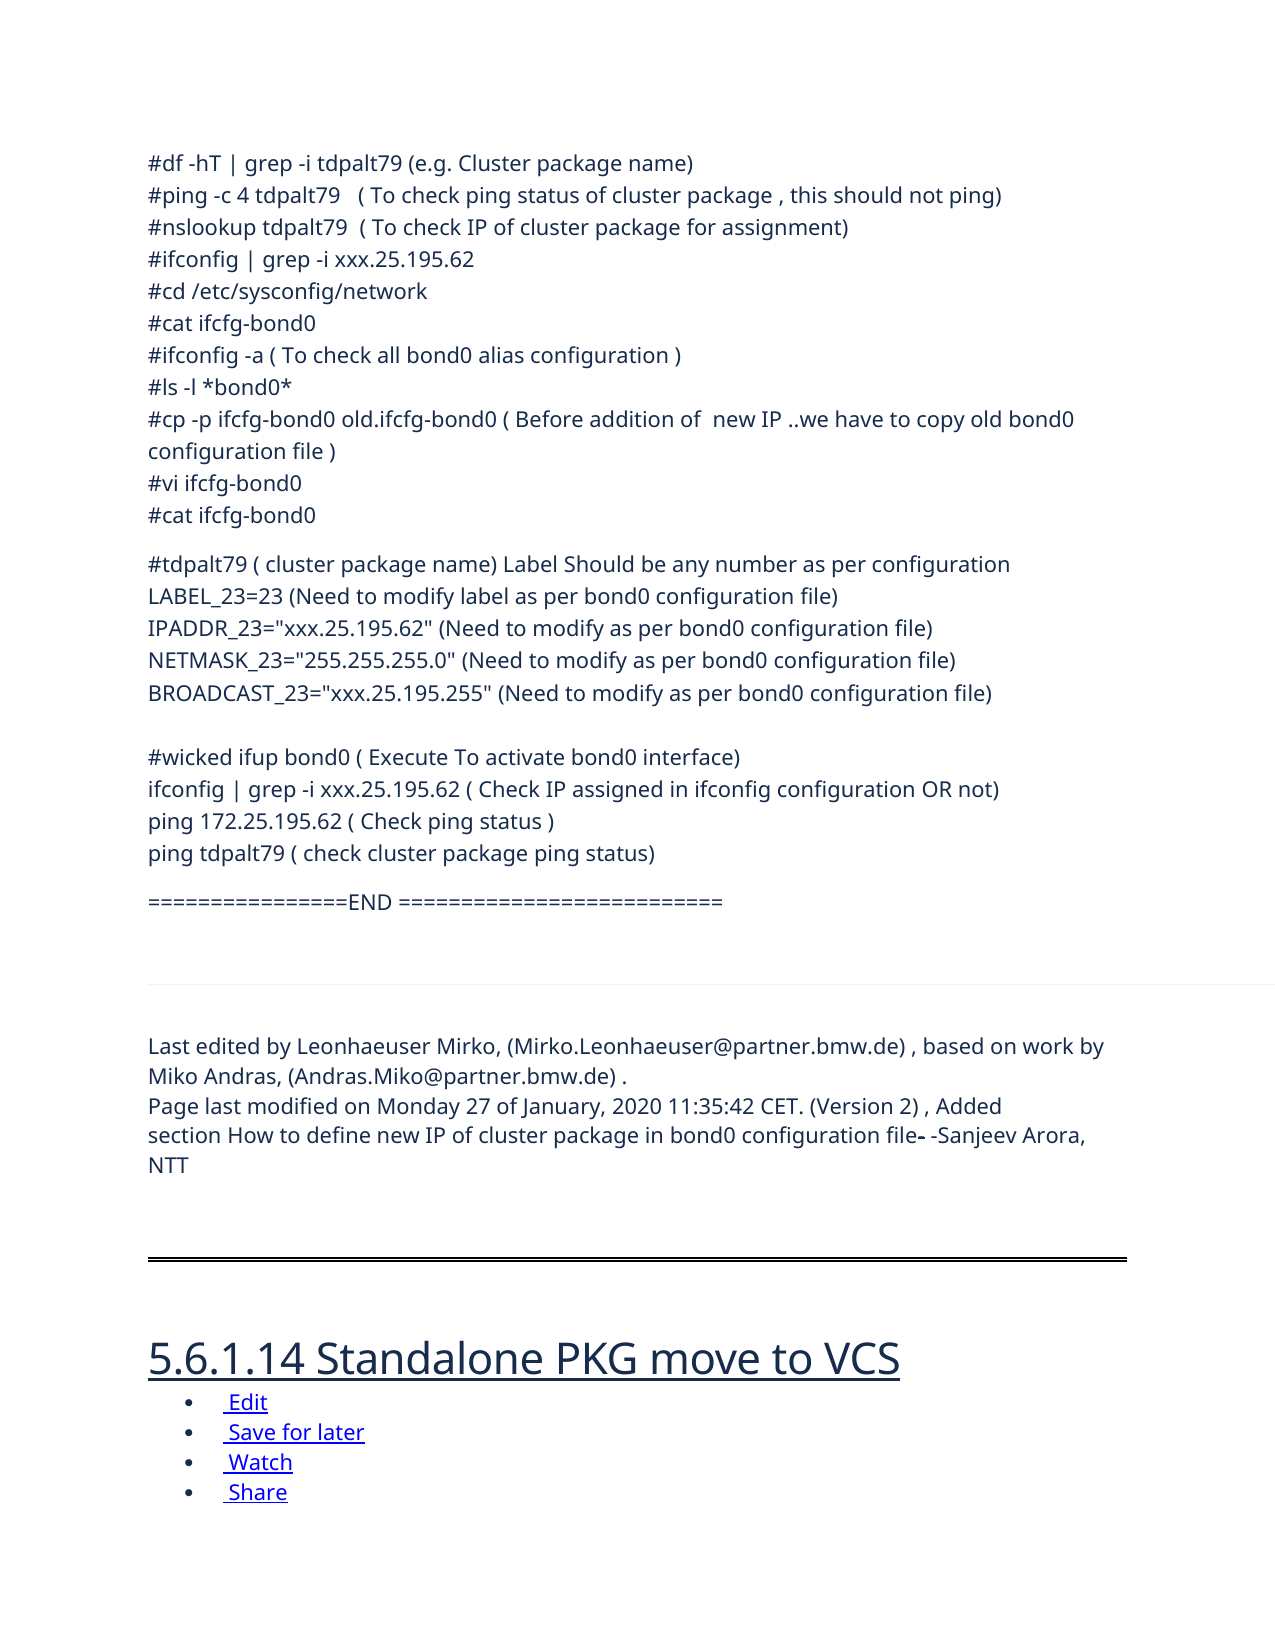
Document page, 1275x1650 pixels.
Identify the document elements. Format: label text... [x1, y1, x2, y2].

text Last edited by Leonhaeuser Mirko, (Mirko.Leonhaeuser@partner.bmw.de) , based on work by Miko Andras, (Andras.Miko@partner.bmw.de) . Page last modified on Monday 27 of January, 2020 11:35:42 CET. (Version 2) , Added section How to define new IP of cluster package in bond0 configuration file- -Sanjeev Arora, NTT [148, 1031, 1127, 1180]
text ================END ========================== [148, 887, 1127, 917]
text #df -hT | grep -i tdpalt79 (e.g. Cluster package name) #ping -c 4 tdpalt79 ( To check ping status of cluster package , this should not ping) #nslookup tdpalt79 ( To check IP of cluster package for assignment) #ifconfig | grep -i xxx.25.195.62 #cd /etc/sysconfig/network #cat ifcfg-bond0 #ifconfig -a ( To check all bond0 alias configuration ) #ls -l *bond0* #cp -p ifcfg-bond0 old.ifcfg-bond0 ( Before addition of new IP ..we have to copy old bond0 configuration file ) #vi ifcfg-bond0 #cat ifcfg-bond0 [148, 148, 1127, 530]
text #tdpalt79 ( cluster package name) Label Should be any number as per configuration LABEL_23=23 (Need to modify label as per bond0 configuration file) IPADDR_23="xxx.25.195.62" (Need to modify as per bond0 configuration file) NETMASK_23="255.255.255.0" (Need to modify as per bond0 configuration file) BROADCAST_23="xxx.25.195.255" (Need to modify as per bond0 configuration file) #wicked ifup bond0 ( Execute To activate bond0 interface) ifconfig | grep -i xxx.25.195.62 ( Check IP assigned in ifconfig configuration OR not) ping 172.25.195.62 ( Check ping status ) ping tdpalt79 ( check cluster package ping status) [148, 549, 1127, 868]
list Save for later [185, 1417, 1143, 1447]
list Watch [185, 1447, 1143, 1476]
list Edit [185, 1387, 1143, 1417]
subtitle 5.6.1.14 Standalone PKG move to VCS [148, 1327, 1127, 1387]
list Share [185, 1476, 1143, 1506]
